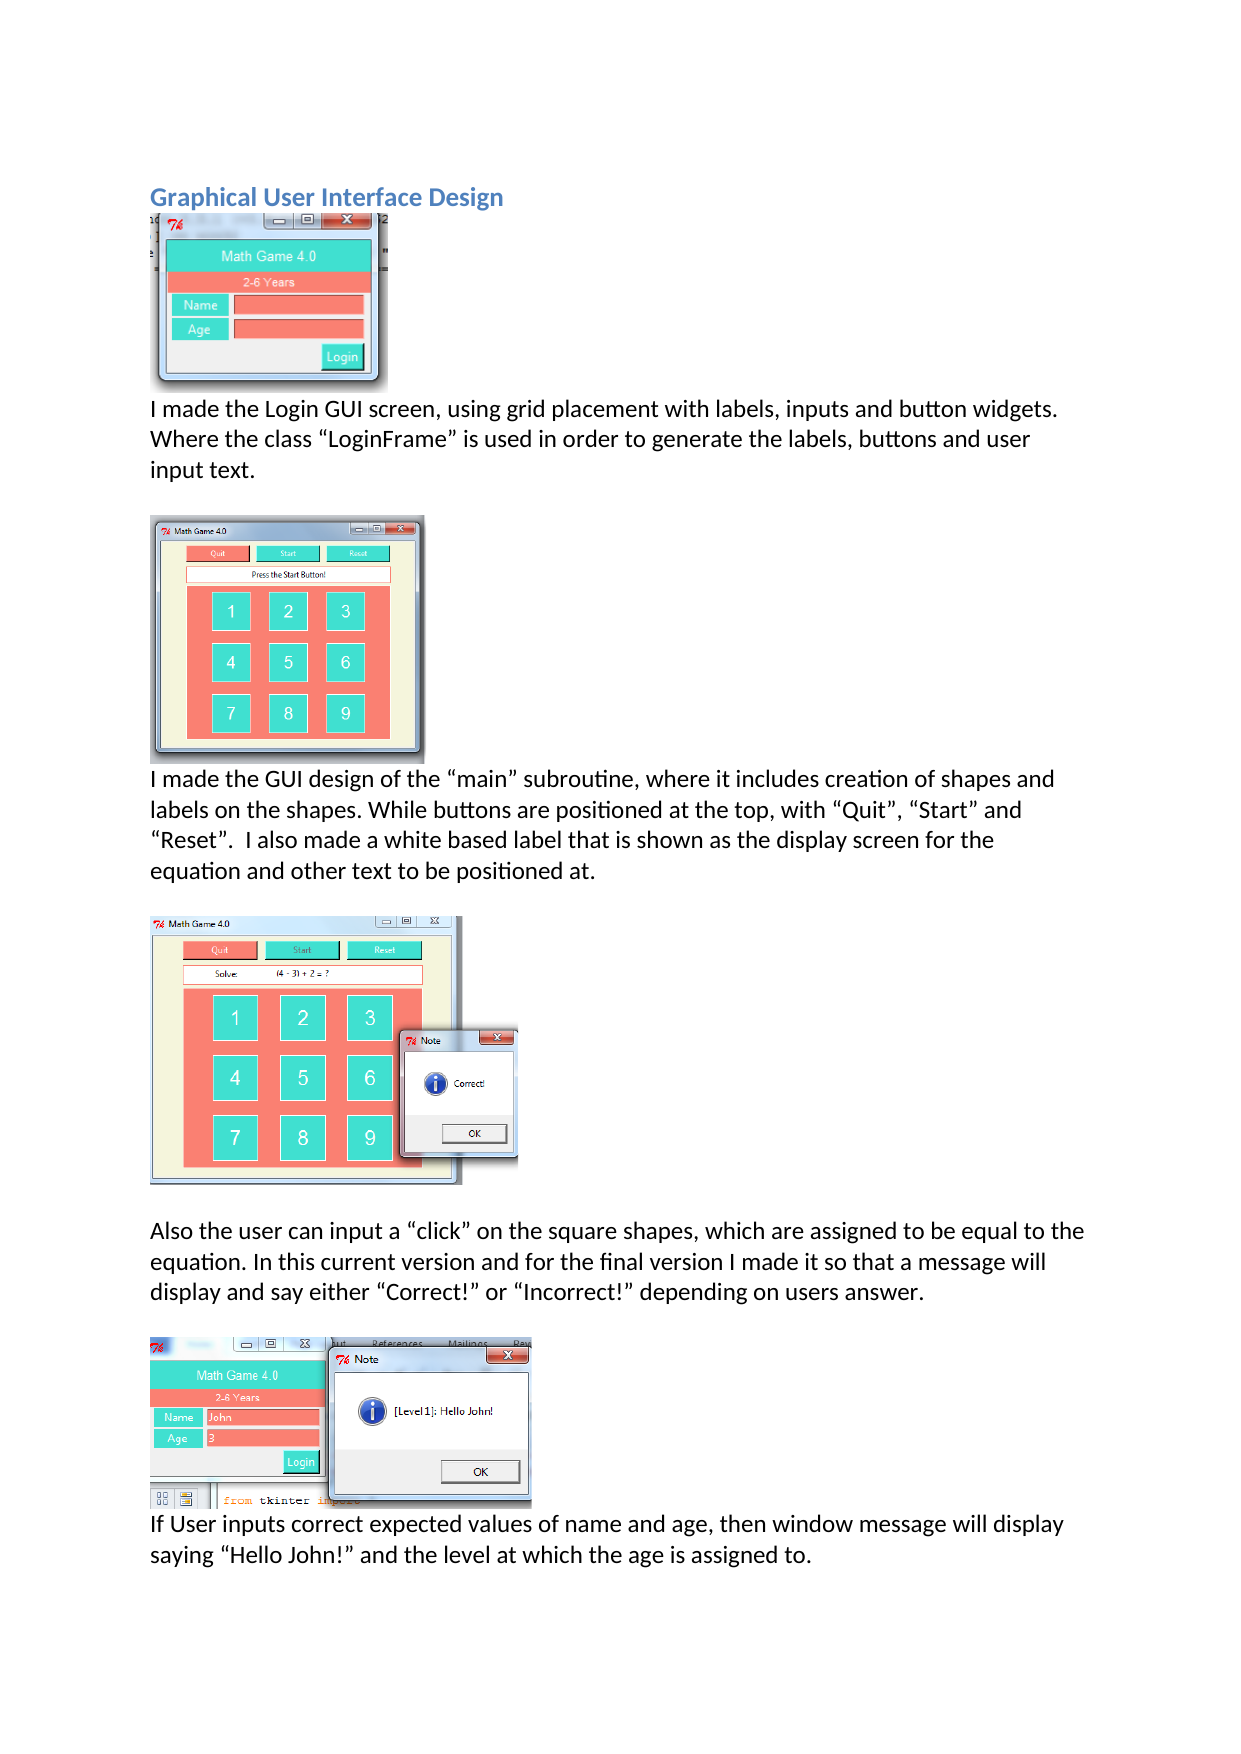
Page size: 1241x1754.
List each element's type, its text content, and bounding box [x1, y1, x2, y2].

text I made the Login GUI screen, using grid placement with labels, inputs and button widgets. Where the class “LoginFrame” is used in order to generate the labels, buttons and user input text. [150, 393, 1090, 484]
text If User inputs correct expected values of name and age, then window message will display saying “Hello John!” and the level at which the age is assigned to. [150, 1508, 1090, 1569]
text Graphical User Interface Design [150, 181, 1090, 213]
picture [150, 1337, 532, 1509]
picture [150, 213, 388, 393]
picture [150, 916, 519, 1185]
text Also the user can input a “click” on the square shapes, which are assigned to be equal to the equation. In this current version and for the final version I made it so that a message will display and say either “Correct!” or “Incorrect!” depending on users answer. [150, 1215, 1090, 1307]
text I made the GUI design of the “main” subroutine, where it includes creation of shapes and labels on the shapes. While buttons are positioned at the top, with “Quit”, “Start” and “Reset”. I also made a white based label that is shown as the display screen for the equation and other text to be positioned at. [150, 763, 1090, 886]
picture [150, 515, 427, 764]
